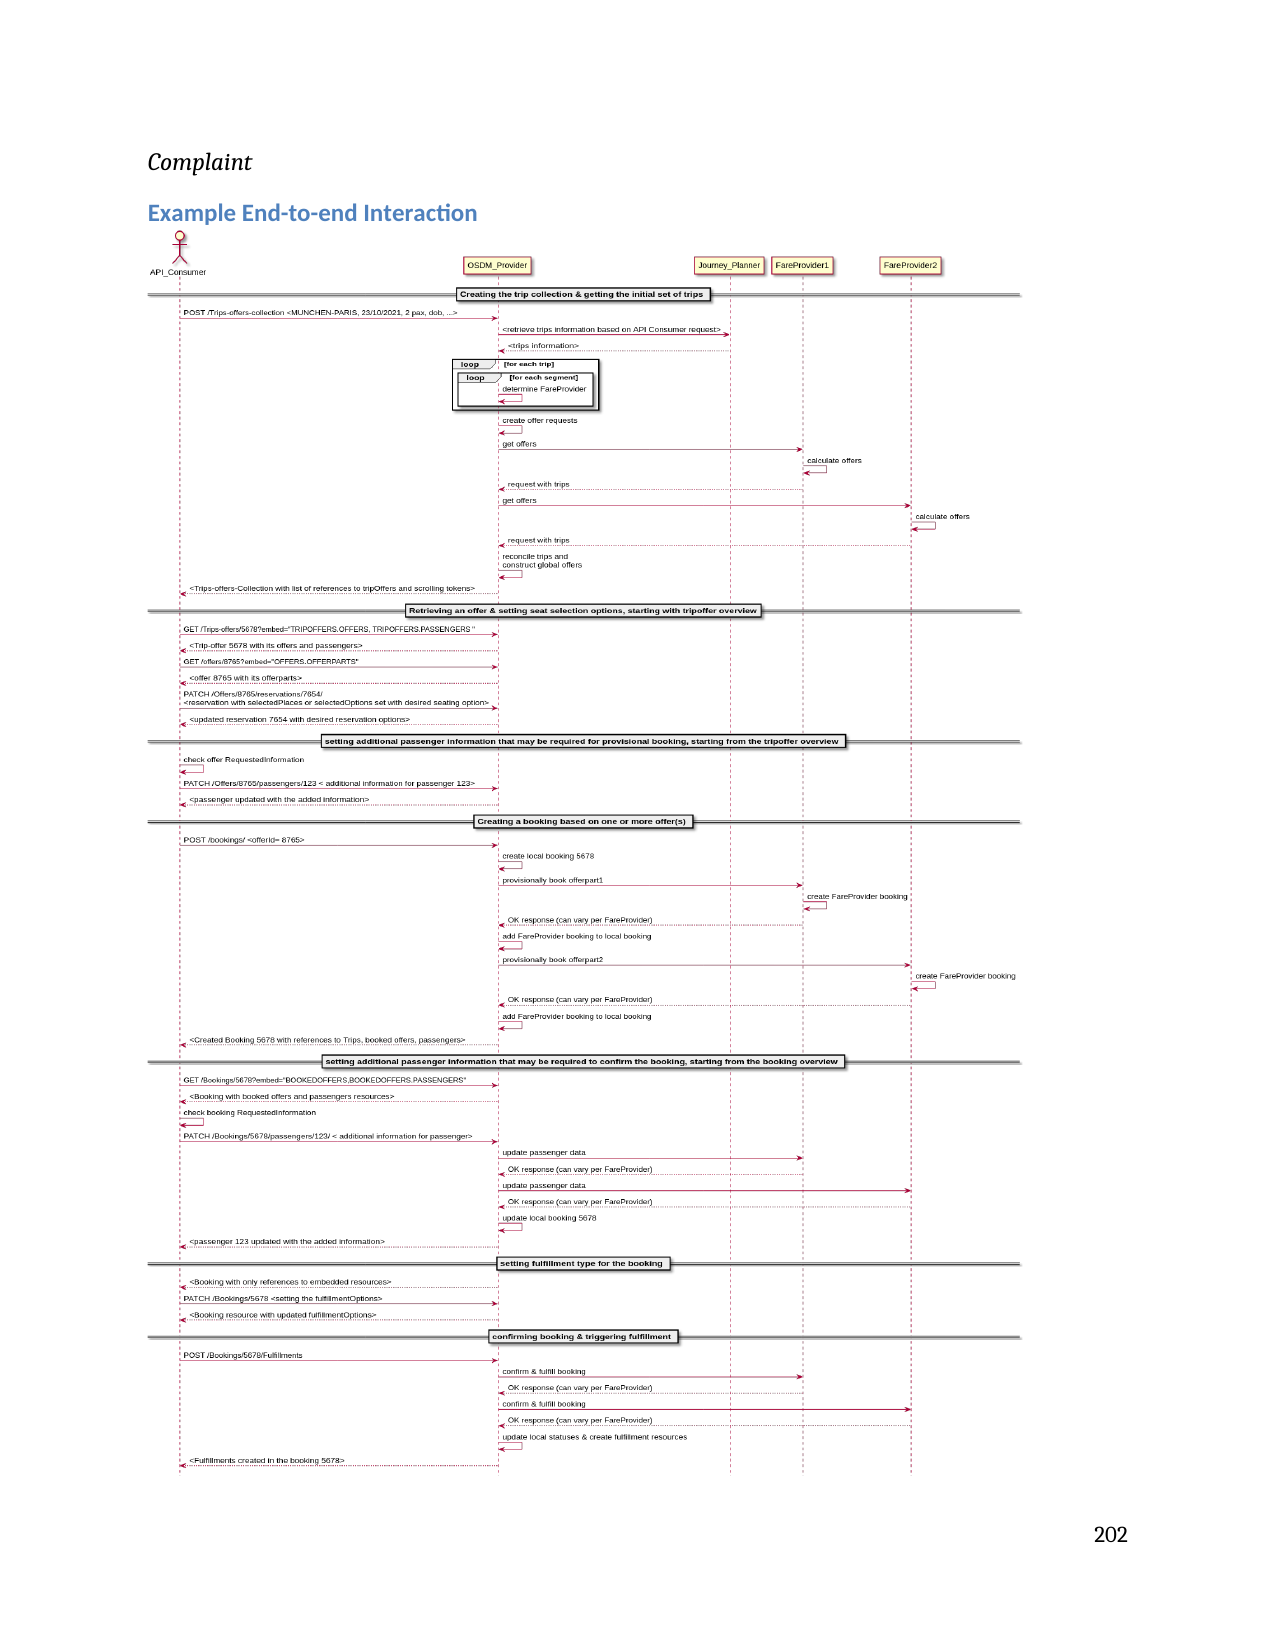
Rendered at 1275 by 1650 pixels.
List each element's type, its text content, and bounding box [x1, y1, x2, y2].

picture [147, 227, 1023, 1479]
text Complaint [148, 148, 1127, 176]
subtitle Example End-to-end Interaction [148, 197, 1127, 228]
